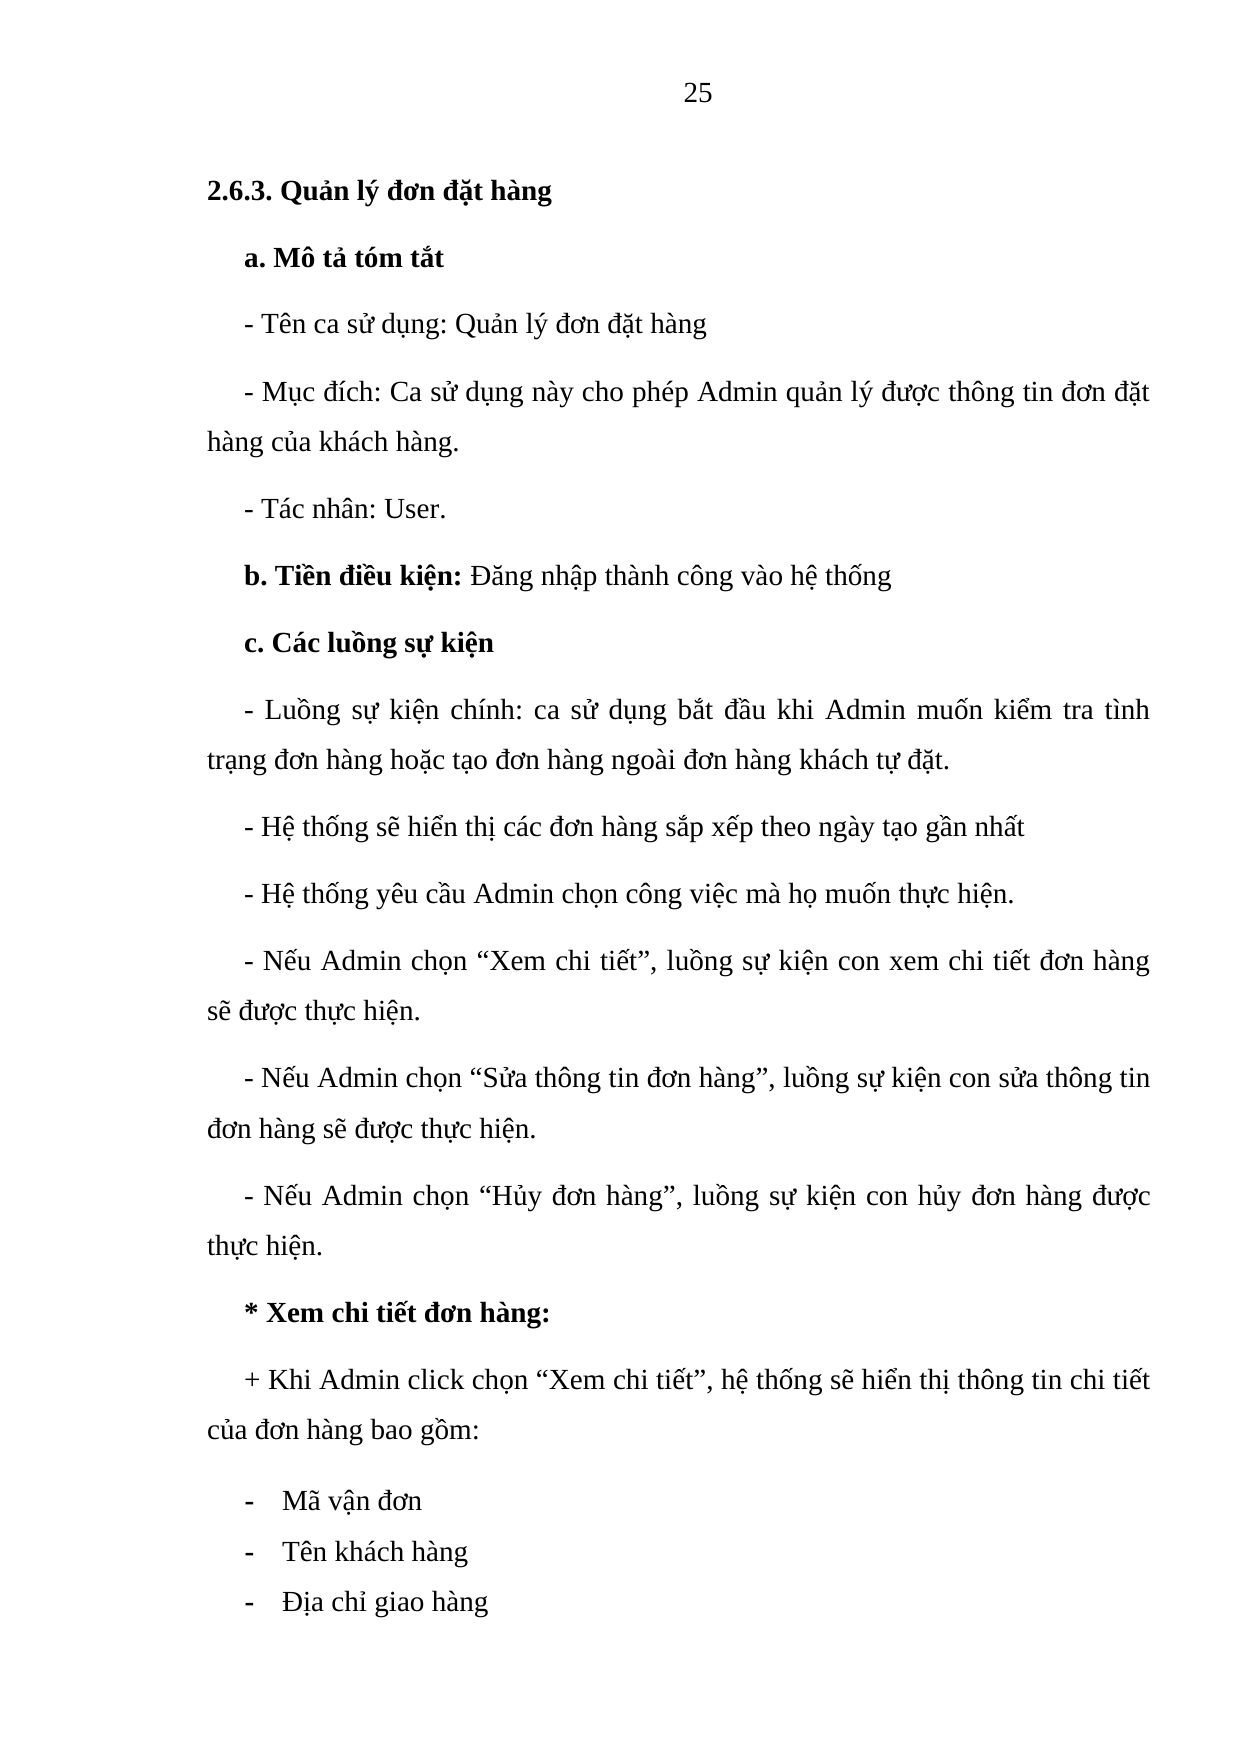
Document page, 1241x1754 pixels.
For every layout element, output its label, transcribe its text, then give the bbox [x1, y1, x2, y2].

text - Hệ thống yêu cầu Admin chọn công việc mà họ muốn thực hiện. [207, 876, 1152, 910]
text b. Tiền điều kiện: Đăng nhập thành công vào hệ thống [207, 558, 1152, 591]
list Tên khách hàng [244, 1534, 1152, 1567]
subtitle 2.6.3. Quản lý đơn đặt hàng [207, 173, 1152, 206]
text a. Mô tả tóm tắt [207, 240, 1152, 273]
text - Tên ca sử dụng: Quản lý đơn đặt hàng [207, 307, 1152, 340]
text c. Các luồng sự kiện [207, 625, 1152, 658]
text - Mục đích: Ca sử dụng này cho phép Admin quản lý được thông tin đơn đặt hàng của khách hàng. [207, 374, 1152, 457]
text - Hệ thống sẽ hiển thị các đơn hàng sắp xếp theo ngày tạo gần nhất [207, 809, 1152, 843]
text - Nếu Admin chọn “Xem chi tiết”, luồng sự kiện con xem chi tiết đơn hàng sẽ được thực hiện. [207, 943, 1152, 1027]
list Mã vận đơn [244, 1483, 1152, 1517]
text - Luồng sự kiện chính: ca sử dụng bắt đầu khi Admin muốn kiểm tra tình trạng đơn hàng hoặc tạo đơn hàng ngoài đơn hàng khách tự đặt. [207, 692, 1152, 776]
text - Tác nhân: User. [207, 491, 1152, 524]
list Địa chỉ giao hàng [244, 1584, 1152, 1618]
text * Xem chi tiết đơn hàng: [207, 1295, 1152, 1328]
text + Khi Admin click chọn “Xem chi tiết”, hệ thống sẽ hiển thị thông tin chi tiết của đơn hàng bao gồm: [207, 1362, 1152, 1446]
text - Nếu Admin chọn “Sửa thông tin đơn hàng”, luồng sự kiện con sửa thông tin đơn hàng sẽ được thực hiện. [207, 1060, 1152, 1144]
text - Nếu Admin chọn “Hủy đơn hàng”, luồng sự kiện con hủy đơn hàng được thực hiện. [207, 1178, 1152, 1262]
